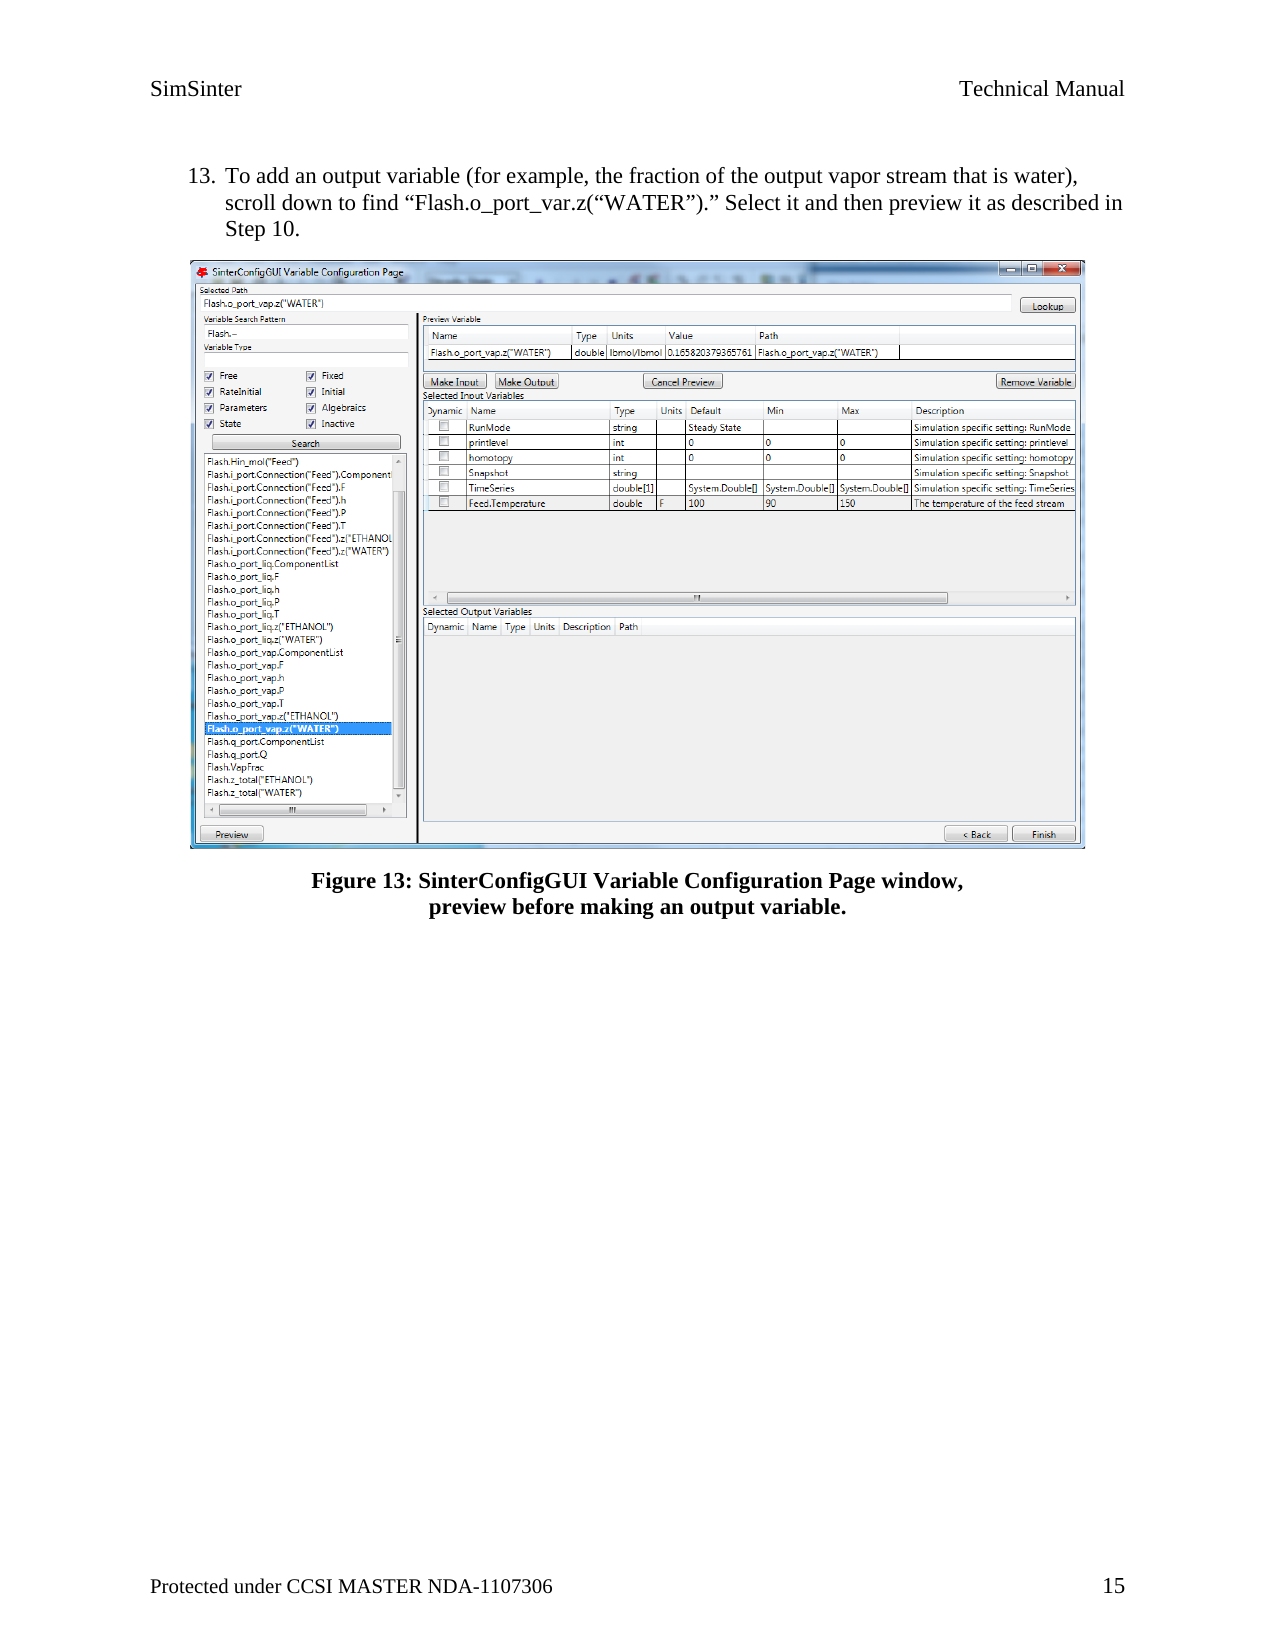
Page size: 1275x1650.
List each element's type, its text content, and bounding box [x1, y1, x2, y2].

text Figure 13: SinterConfigGUI Variable Configuration Page window, preview before making an output variable. [150, 867, 1125, 920]
picture [190, 260, 1086, 849]
list To add an output variable (for example, the fraction of the output vapor stream that is water), scroll down to find “Flash.o_port_var.z(“WATER”).” Select it and then preview it as described in Step 10. [187, 162, 1125, 242]
